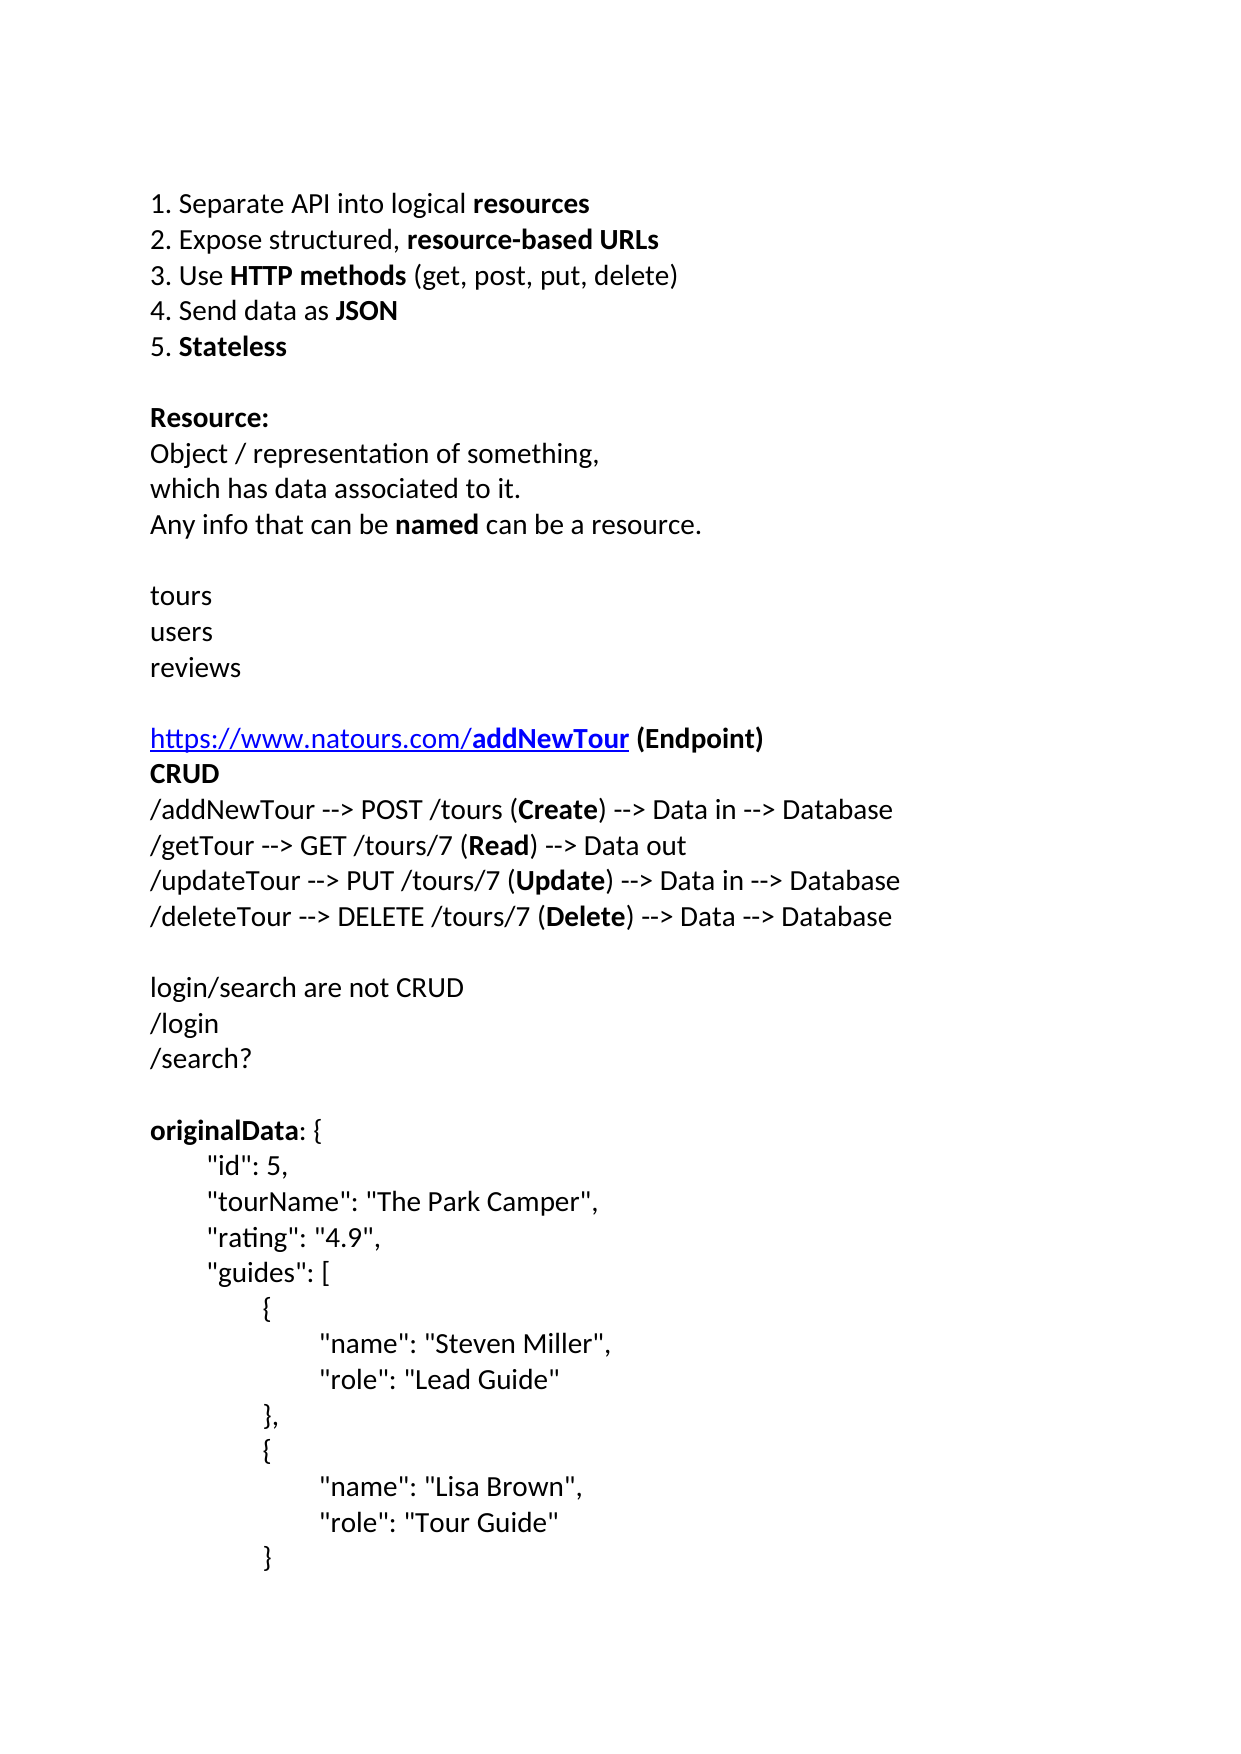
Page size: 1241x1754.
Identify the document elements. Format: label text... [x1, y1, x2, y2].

text /deleteTour --> DELETE /tours/7 (Delete) --> Data --> Database [150, 898, 1090, 934]
text } [262, 1539, 1090, 1575]
text "rating": "4.9", [206, 1219, 1090, 1254]
text 4. Send data as JSON [150, 292, 1090, 328]
text 5. Stateless [150, 328, 1090, 364]
text originalData: { [150, 1112, 1090, 1147]
text { [262, 1290, 1090, 1326]
text "role": "Lead Guide" [319, 1361, 1090, 1397]
text }, [262, 1397, 1090, 1432]
text "tourName": "The Park Camper", [206, 1183, 1090, 1219]
text "id": 5, [206, 1147, 1090, 1183]
text CRUD [150, 756, 1090, 791]
text tours [150, 577, 1090, 613]
text "role": "Tour Guide" [319, 1504, 1090, 1539]
text 1. Separate API into logical resources [150, 186, 1090, 221]
text 2. Expose structured, resource-based URLs [150, 221, 1090, 257]
text "name": "Steven Miller", [319, 1326, 1090, 1361]
text Any info that can be named can be a resource. [150, 506, 1090, 542]
text https://www.natours.com/addNewTour (Endpoint) [150, 720, 1090, 756]
text { [262, 1432, 1090, 1468]
text which has data associated to it. [150, 471, 1090, 506]
text reviews [150, 649, 1090, 684]
text 3. Use HTTP methods (get, post, put, delete) [150, 257, 1090, 292]
text login/search are not CRUD [150, 969, 1090, 1005]
text Object / representation of something, [150, 435, 1090, 471]
text Resource: [150, 399, 1090, 435]
text /getTour --> GET /tours/7 (Read) --> Data out [150, 827, 1090, 862]
text users [150, 613, 1090, 649]
text /login [150, 1005, 1090, 1041]
text /updateTour --> PUT /tours/7 (Update) --> Data in --> Database [150, 862, 1090, 898]
text /search? [150, 1041, 1090, 1076]
text "name": "Lisa Brown", [319, 1468, 1090, 1504]
text /addNewTour --> POST /tours (Create) --> Data in --> Database [150, 791, 1090, 827]
text "guides": [ [206, 1254, 1090, 1290]
